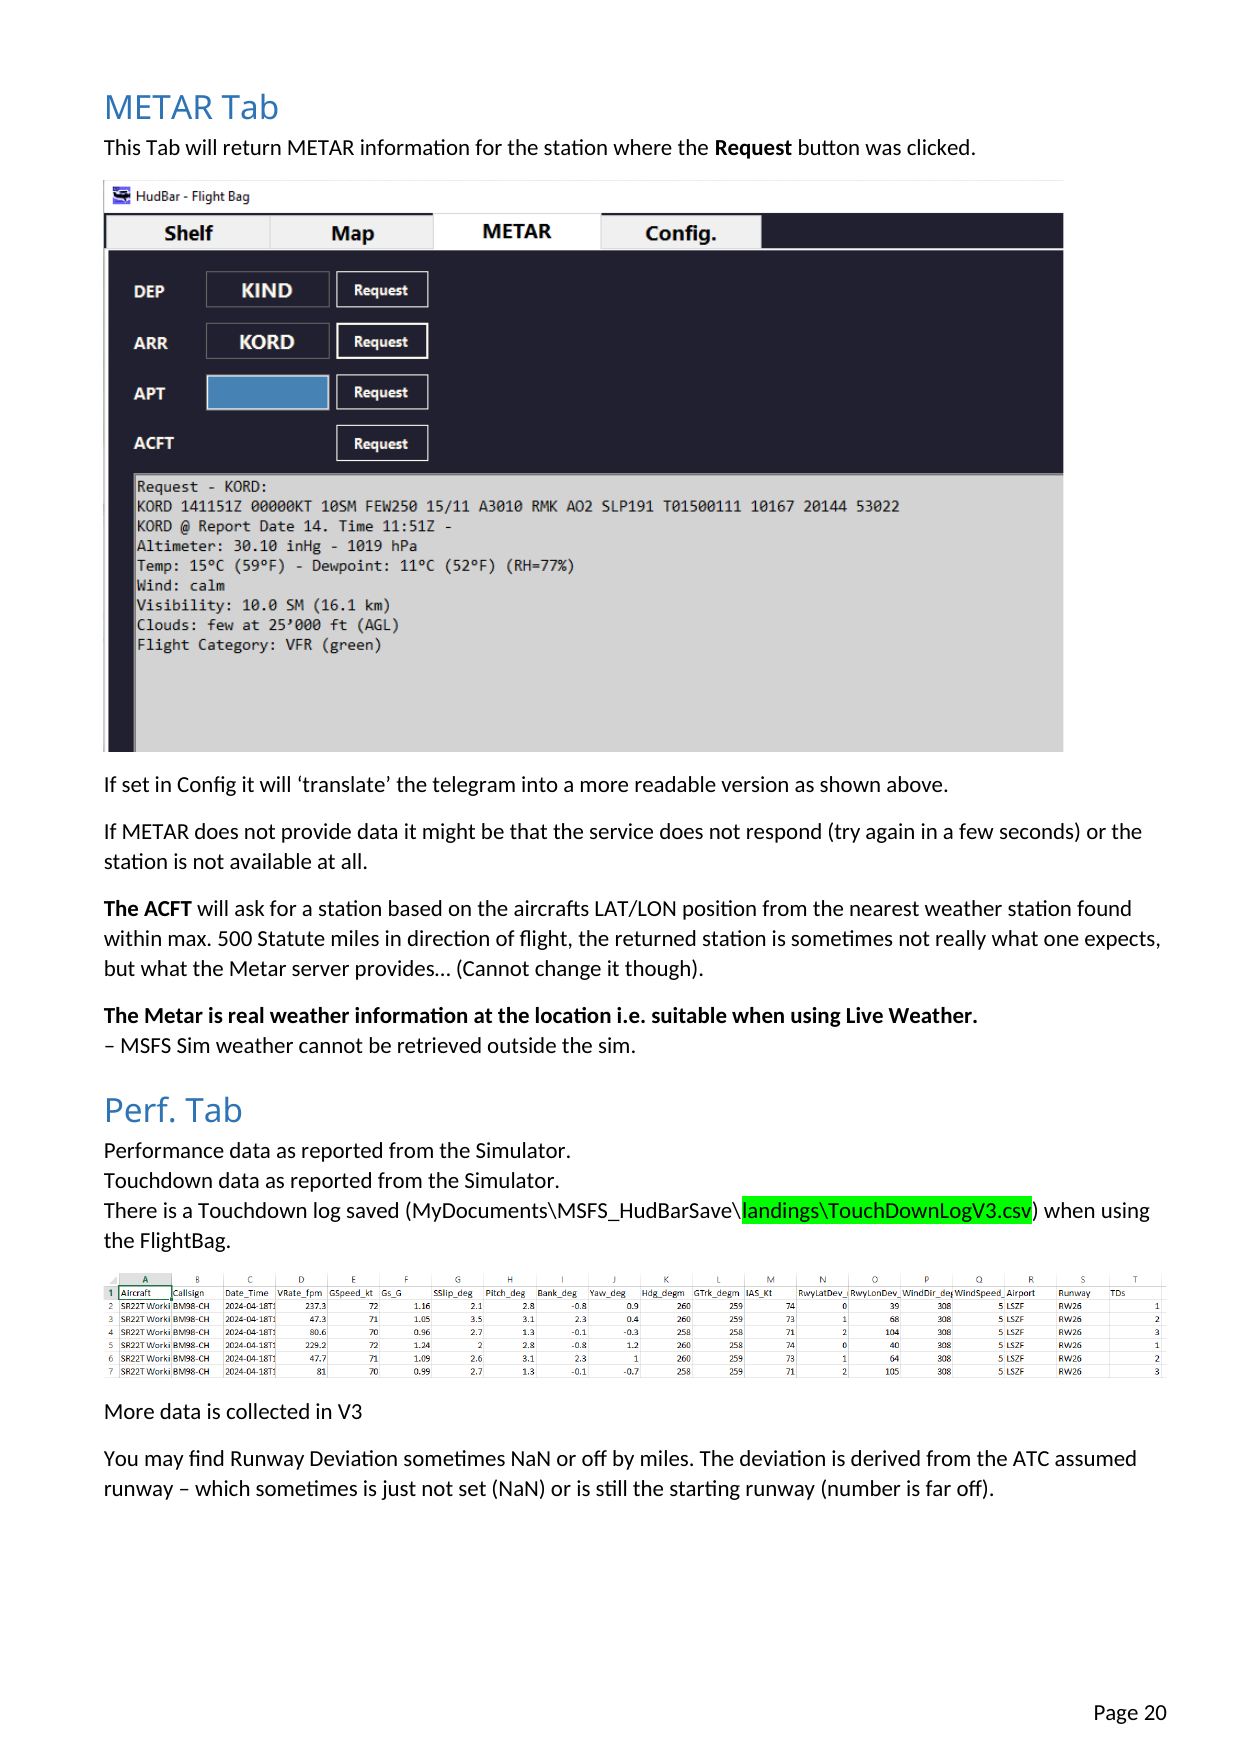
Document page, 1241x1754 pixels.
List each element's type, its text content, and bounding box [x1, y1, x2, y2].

text Performance data as reported from the Simulator. Touchdown data as reported from the Simulator. There is a Touchdown log saved (MyDocuments\MSFS_HudBarSave\landings\TouchDownLogV3.csv) when using the FlightBag. [103, 1136, 1167, 1254]
picture [103, 1273, 1167, 1378]
subtitle METAR Tab [103, 84, 1167, 129]
text More data is collected in V3 [103, 1397, 1167, 1425]
text If METAR does not provide data it might be that the service does not respond (try again in a few seconds) or the station is not available at all. [103, 817, 1167, 875]
picture [103, 180, 1064, 752]
subtitle Perf. Tab [103, 1087, 1167, 1132]
text If set in Config it will ‘translate’ the telegram into a more readable version as shown above. [103, 770, 1167, 798]
text You may find Runway Deviation sometimes NaN or off by miles. The deviation is derived from the ATC assumed runway – which sometimes is just not set (NaN) or is still the starting runway (number is far off). [103, 1444, 1167, 1532]
text The Metar is real weather information at the location i.e. suitable when using Live Weather. – MSFS Sim weather cannot be retrieved outside the sim. [103, 1001, 1167, 1059]
text This Tab will return METAR information for the station where the Request button was clicked. [103, 133, 1167, 161]
text The ACFT will ask for a station based on the aircrafts LAT/LON position from the nearest weather station found within max. 500 Statute miles in direction of flight, the returned station is sometimes not really what one expects, but what the Metar server provides… (Cannot change it though). [103, 894, 1167, 982]
